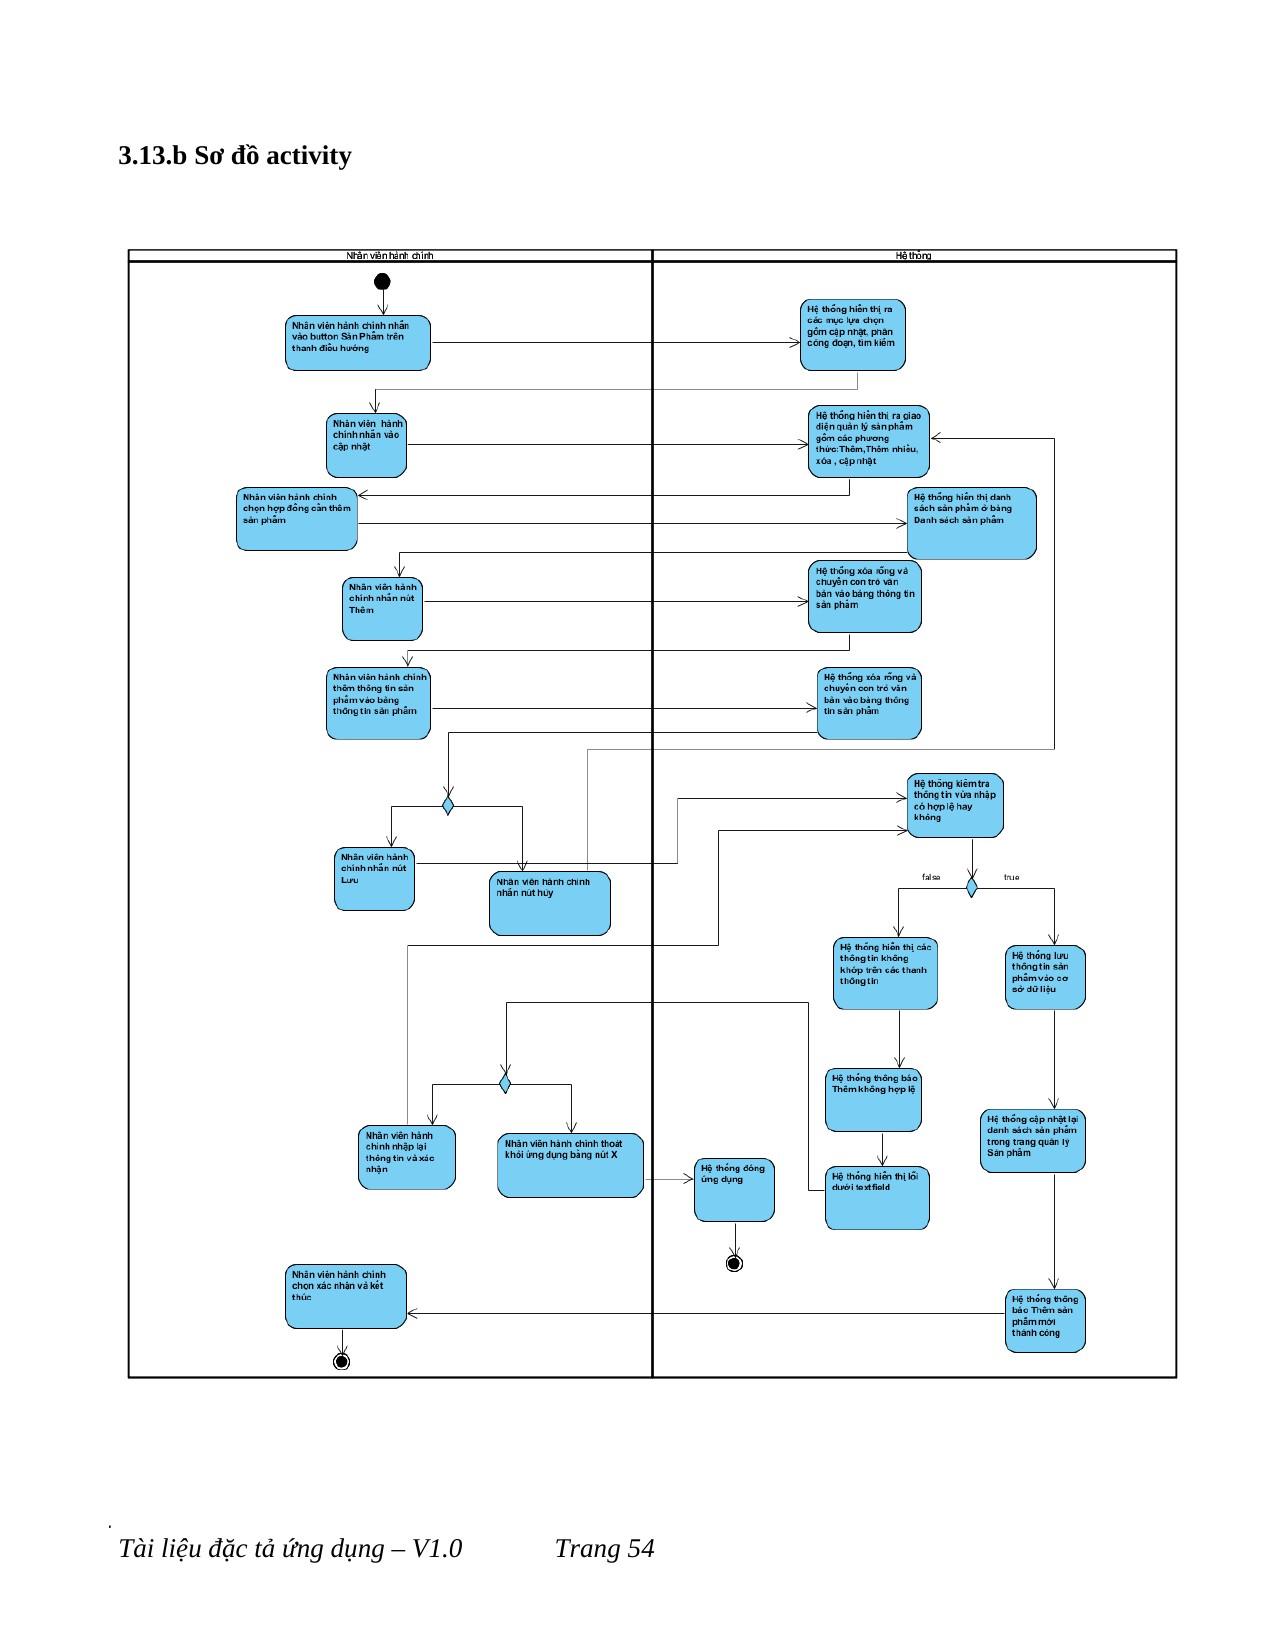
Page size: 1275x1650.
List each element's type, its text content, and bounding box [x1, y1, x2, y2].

picture [118, 239, 1187, 1390]
text 3.13.b Sơ đồ activity [118, 139, 1186, 170]
